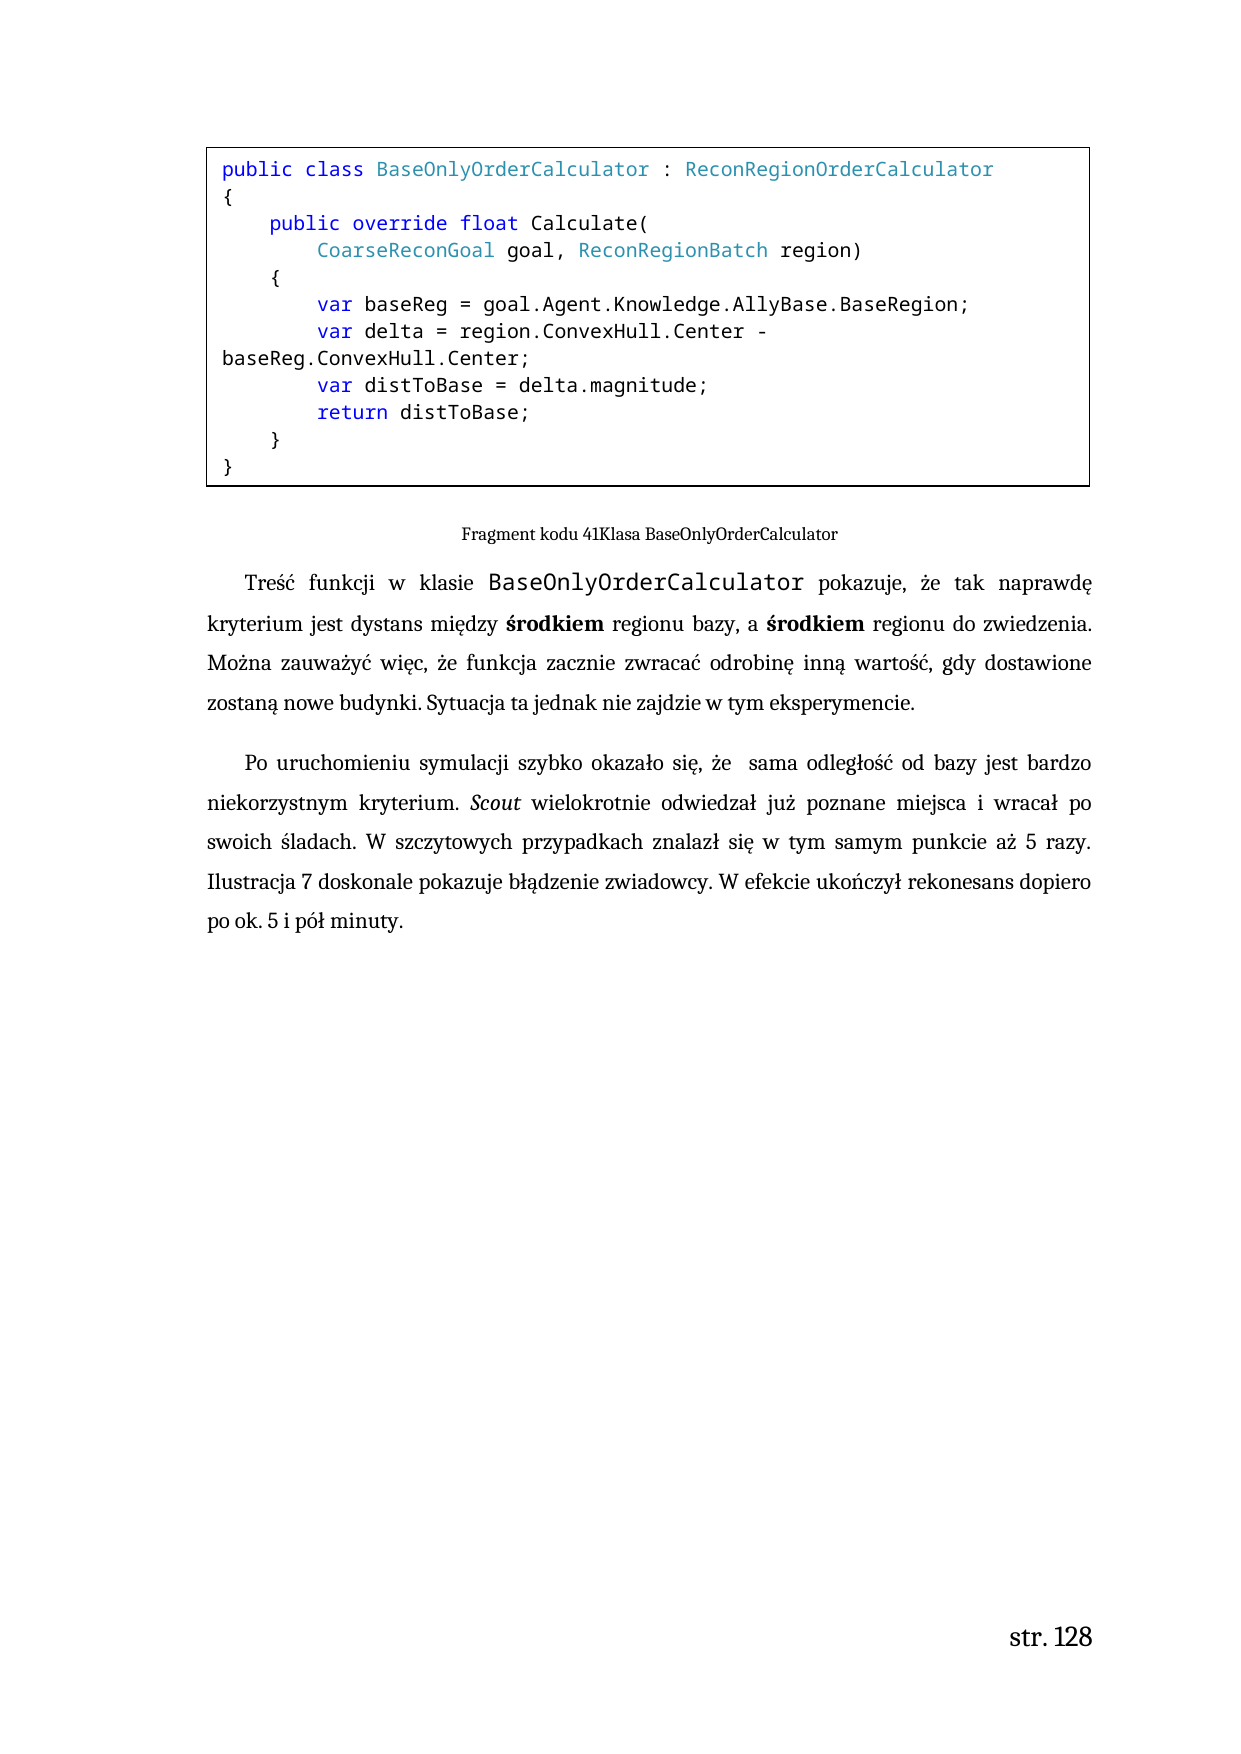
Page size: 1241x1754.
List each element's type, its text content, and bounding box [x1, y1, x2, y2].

text Fragment kodu 41Klasa BaseOnlyOrderCalculator [207, 524, 1092, 546]
text Treść funkcji w klasie BaseOnlyOrderCalculator pokazuje, że tak naprawdę kryterium jest dystans między środkiem regionu bazy, a środkiem regionu do zwiedzenia. Można zauważyć więc, że funkcja zacznie zwracać odrobinę inną wartość, gdy dostawione zostaną nowe budynki. Sytuacja ta jednak nie zajdzie w tym eksperymencie. [207, 566, 1092, 716]
text Po uruchomieniu symulacji szybko okazało się, że sama odległość od bazy jest bardzo niekorzystnym kryterium. Scout wielokrotnie odwiedzał już poznane miejsca i wracał po swoich śladach. W szczytowych przypadkach znalazł się w tym samym punkcie aż 5 razy. Ilustracja 7 doskonale pokazuje błądzenie zwiadowcy. W efekcie ukończył rekonesans dopiero po ok. 5 i pół minuty. [207, 750, 1092, 934]
